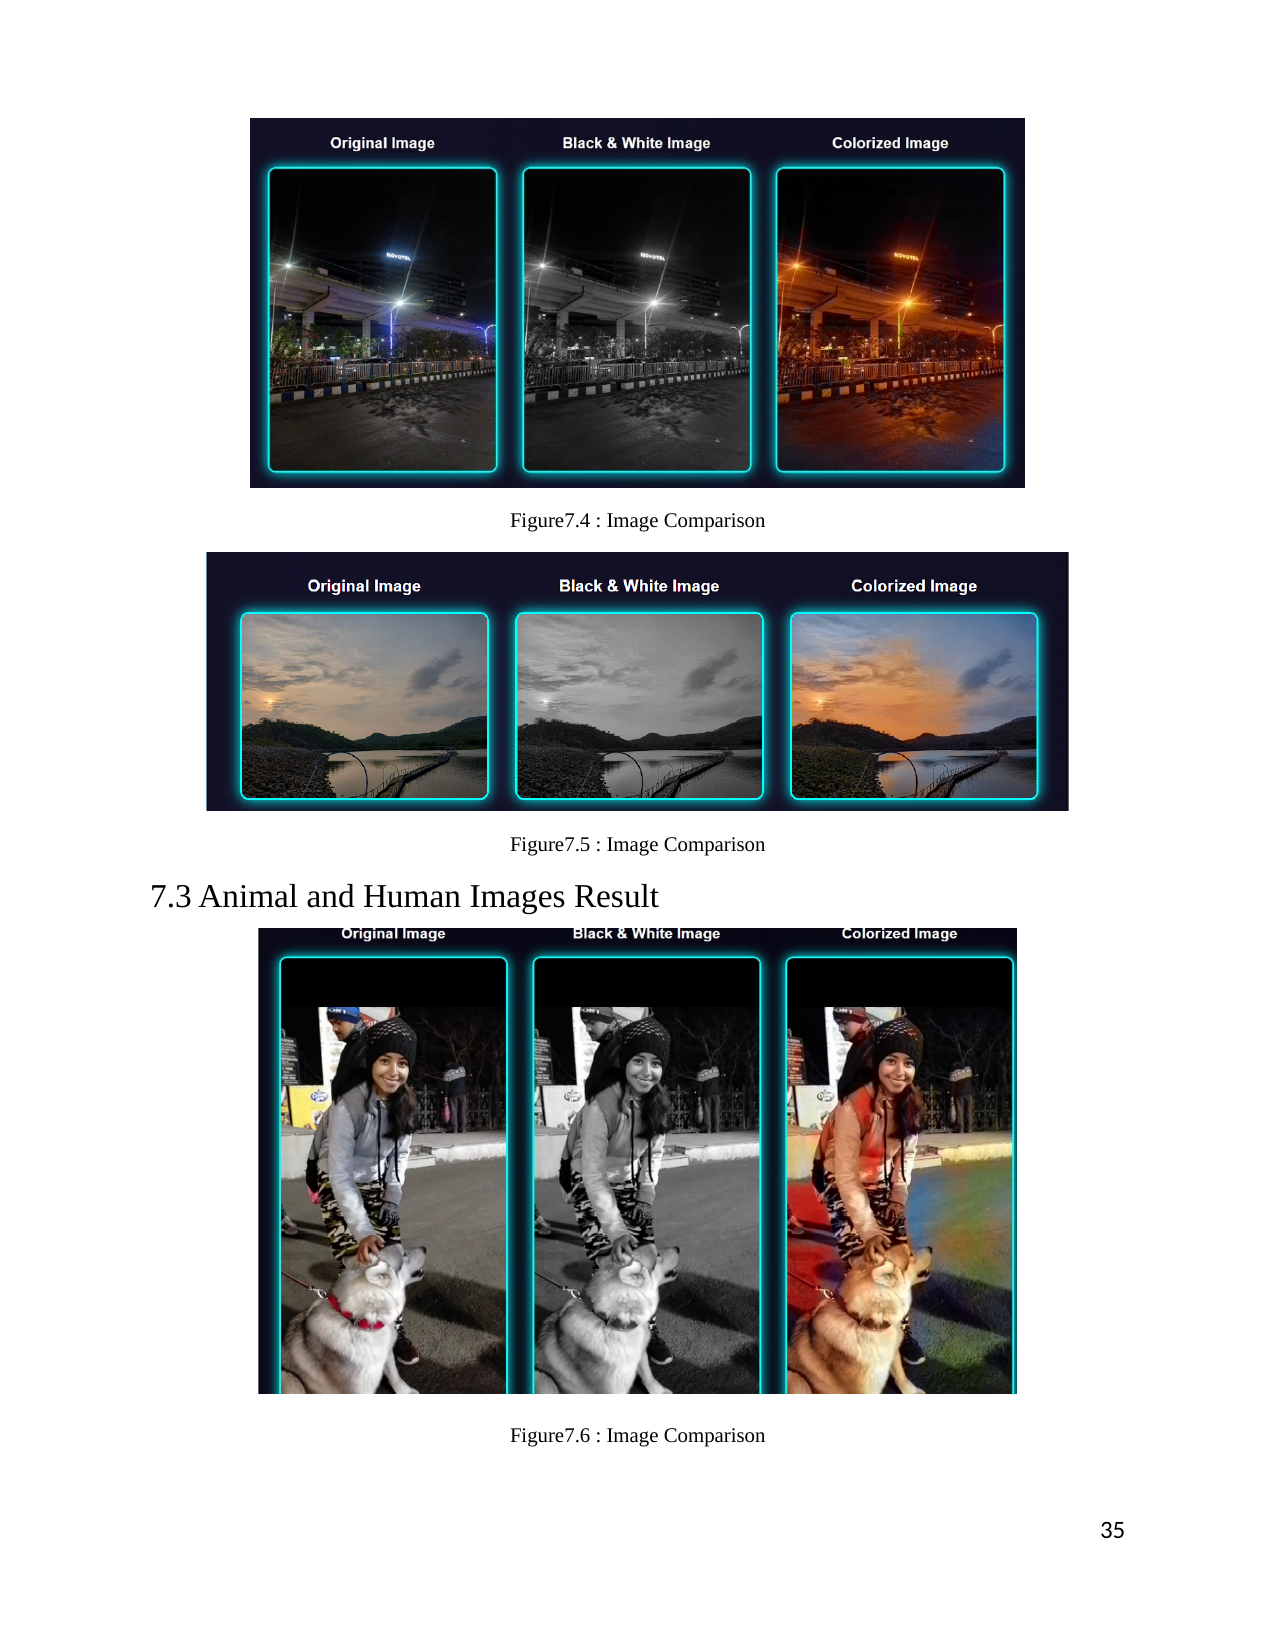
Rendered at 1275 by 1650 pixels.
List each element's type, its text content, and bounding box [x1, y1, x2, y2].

text Figure7.5 : Image Comparison [150, 832, 1125, 856]
picture [206, 552, 1069, 811]
picture [250, 118, 1025, 488]
subtitle 7.3 Animal and Human Images Result [150, 876, 1125, 915]
picture [258, 928, 1017, 1394]
text Figure7.6 : Image Comparison [150, 1422, 1125, 1447]
text Figure7.4 : Image Comparison [150, 508, 1125, 532]
